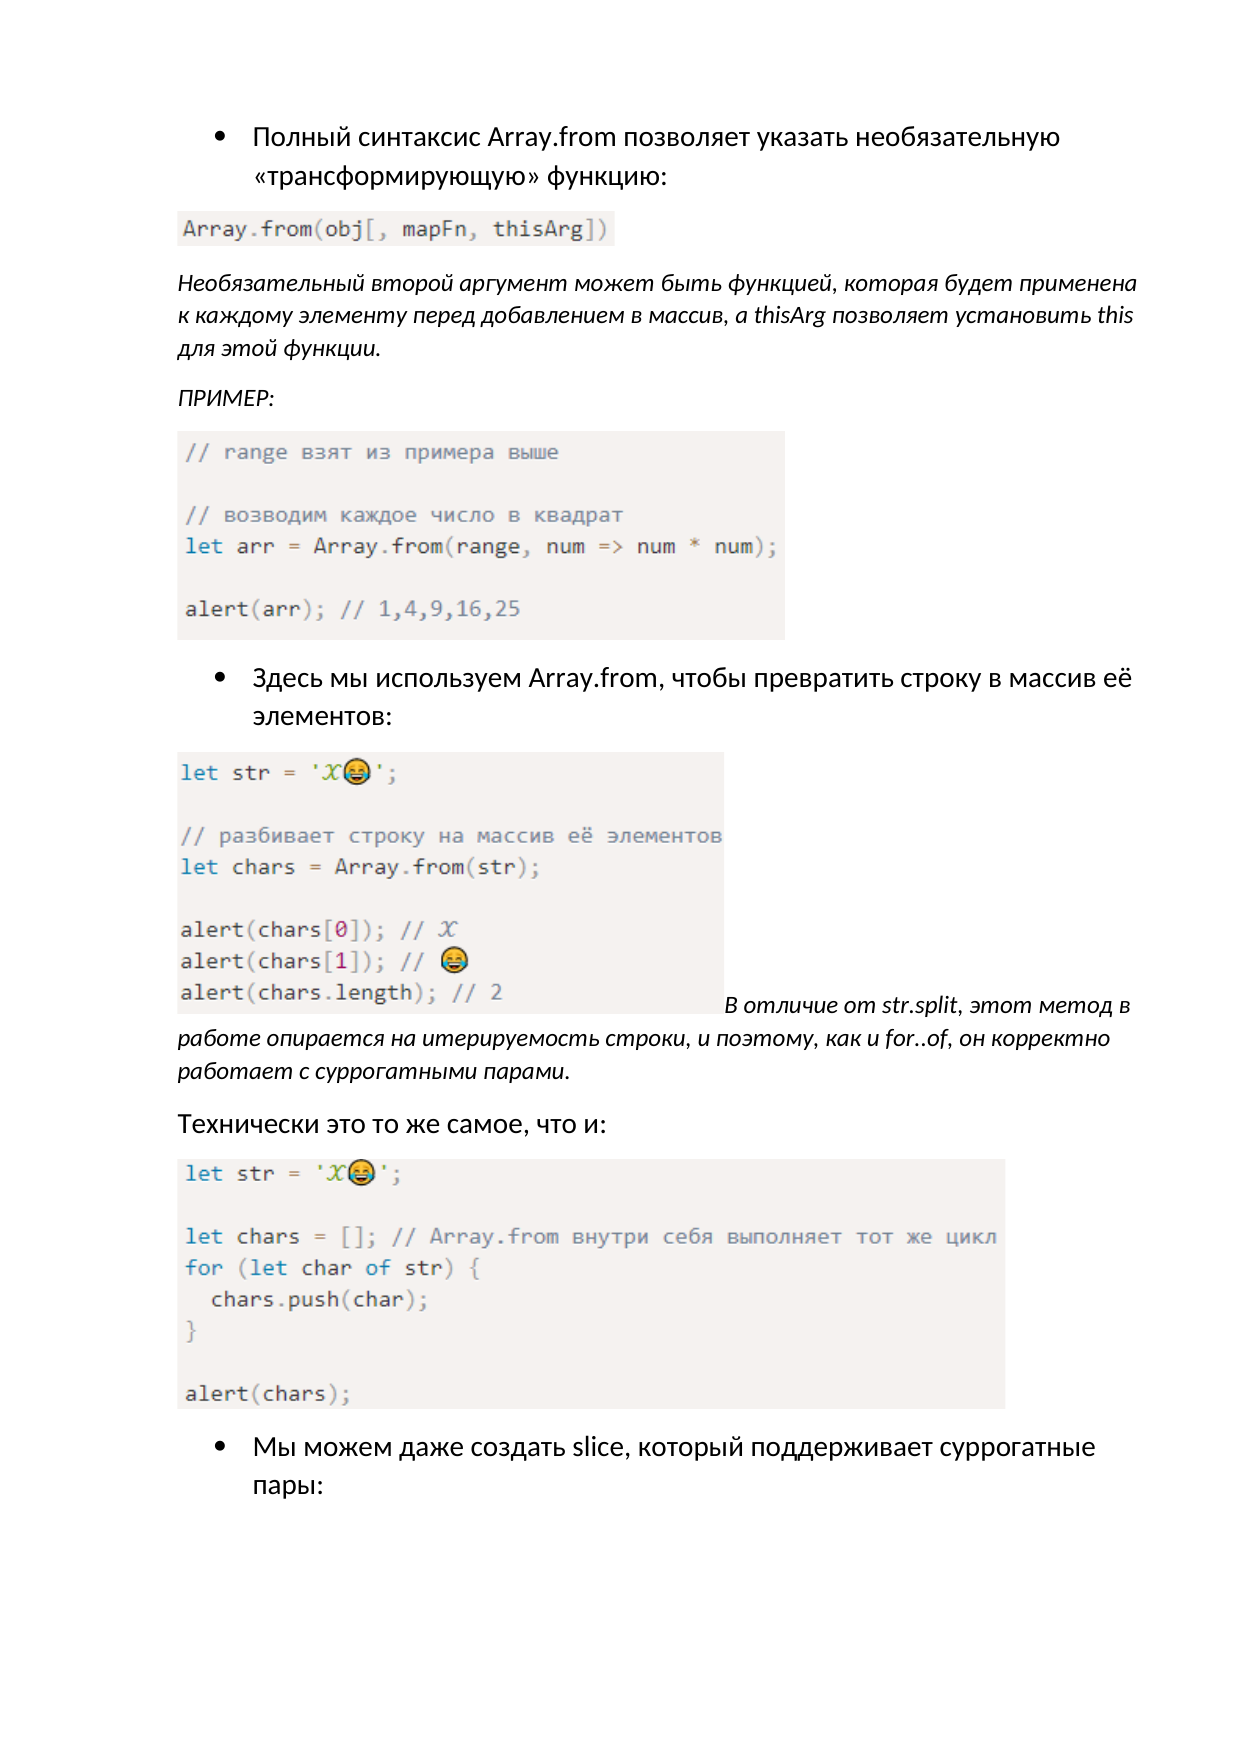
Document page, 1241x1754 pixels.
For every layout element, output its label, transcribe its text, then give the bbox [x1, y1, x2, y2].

text Технически это то же самое, что и: [177, 1105, 1152, 1140]
list Мы можем даже создать slice, который поддерживает суррогатные пары: [215, 1428, 1152, 1502]
picture [177, 752, 725, 1014]
picture [177, 431, 785, 640]
picture [177, 1159, 1006, 1409]
picture [177, 211, 615, 246]
list Полный синтаксис Array.from позволяет указать необязательную «трансформирующую» функцию: [215, 118, 1152, 192]
list Здесь мы используем Array.from, чтобы превратить строку в массив её элементов: [215, 659, 1152, 733]
text ПРИМЕР: [177, 382, 1152, 413]
text Необязательный второй аргумент может быть функцией, которая будет применена к каждому элементу перед добавлением в массив, а thisArg позволяет установить this для этой функции. [177, 267, 1152, 363]
